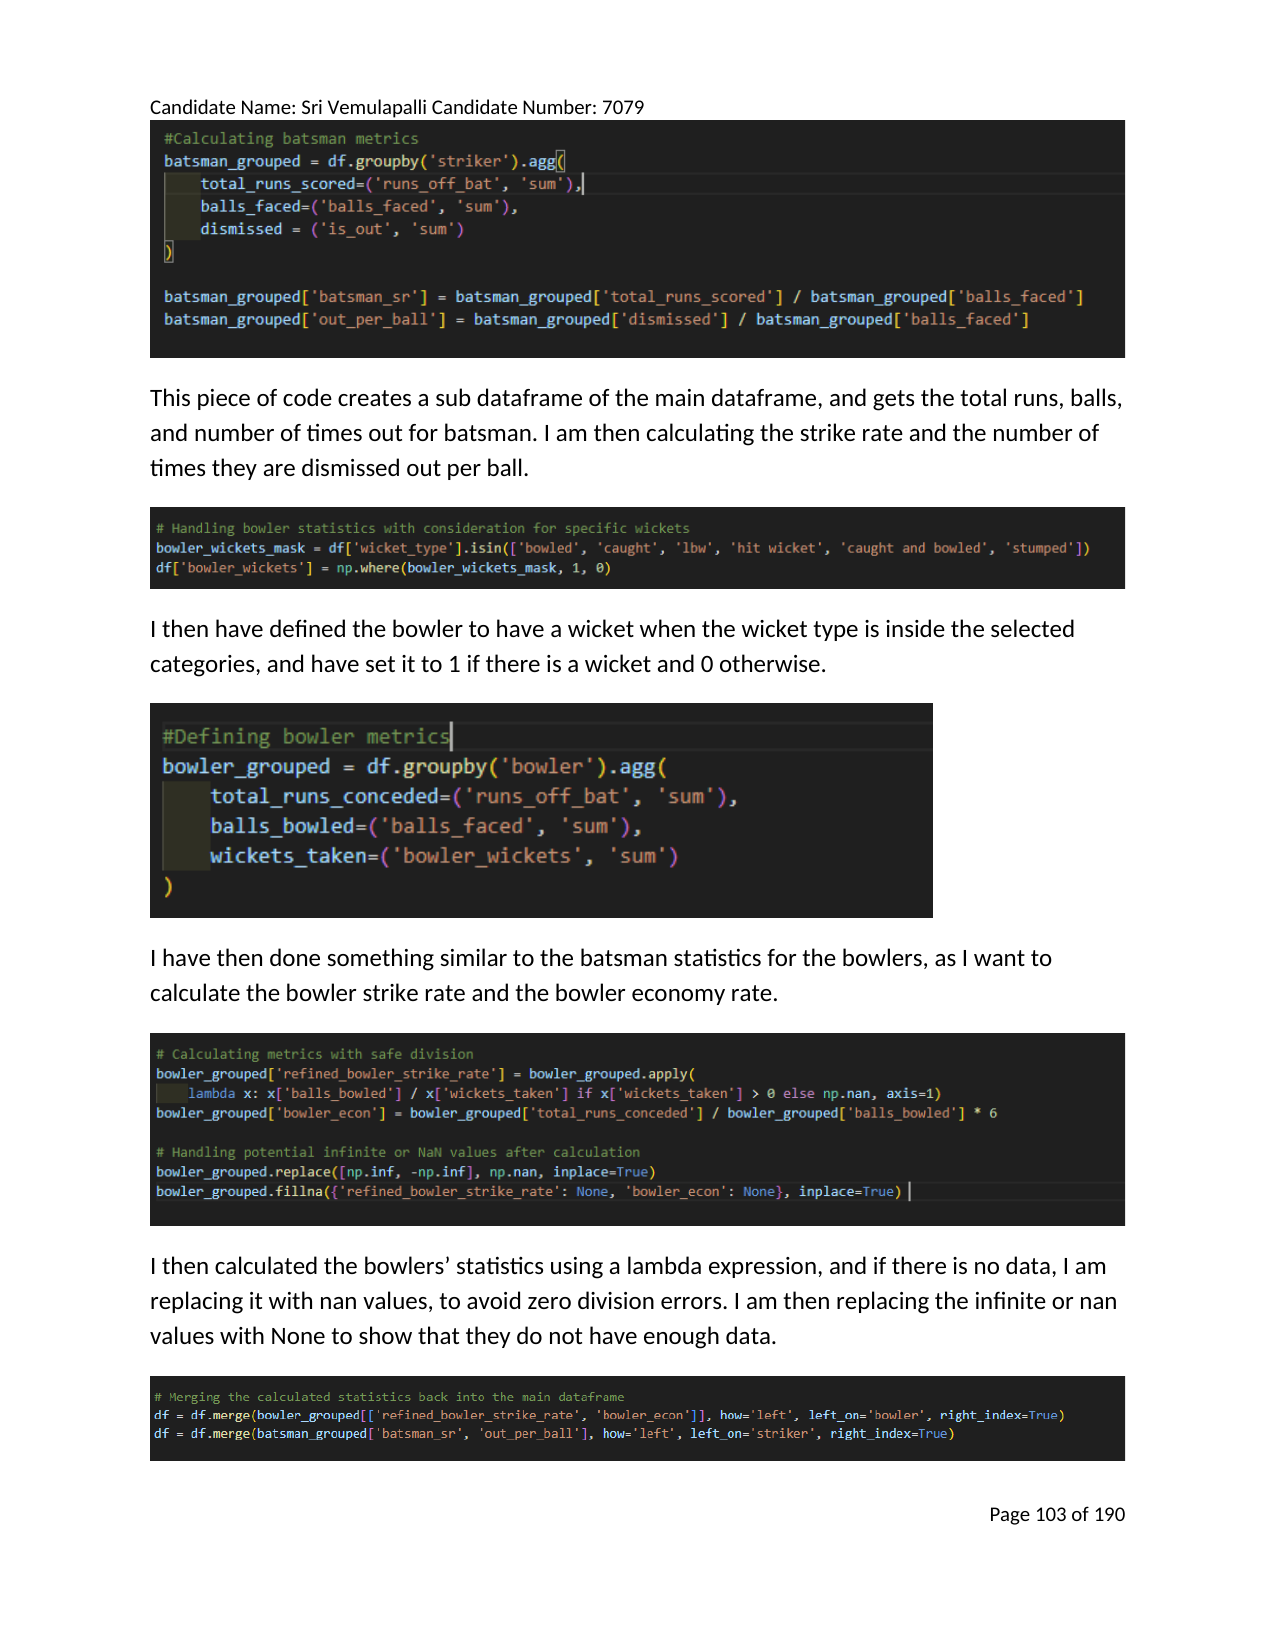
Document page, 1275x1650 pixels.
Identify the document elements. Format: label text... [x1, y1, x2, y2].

picture [150, 507, 1125, 589]
text I then have defined the bowler to have a wicket when the wicket type is inside the selected categories, and have set it to 1 if there is a wicket and 0 otherwise. [150, 613, 1125, 678]
picture [150, 120, 1125, 358]
picture [150, 703, 933, 918]
text I then calculated the bowlers’ statistics using a lambda expression, and if there is no data, I am replacing it with nan values, to avoid zero division errors. I am then replacing the infinite or nan values with None to show that they do not have enough data. [150, 1250, 1125, 1351]
picture [150, 1376, 1125, 1461]
picture [150, 1033, 1125, 1226]
text I have then done something similar to the batsman statistics for the bowlers, as I want to calculate the bowler strike rate and the bowler economy rate. [150, 942, 1125, 1008]
text This piece of code creates a sub dataframe of the main dataframe, and gets the total runs, balls, and number of times out for batsman. I am then calculating the strike rate and the number of times they are dismissed out per ball. [150, 382, 1125, 483]
